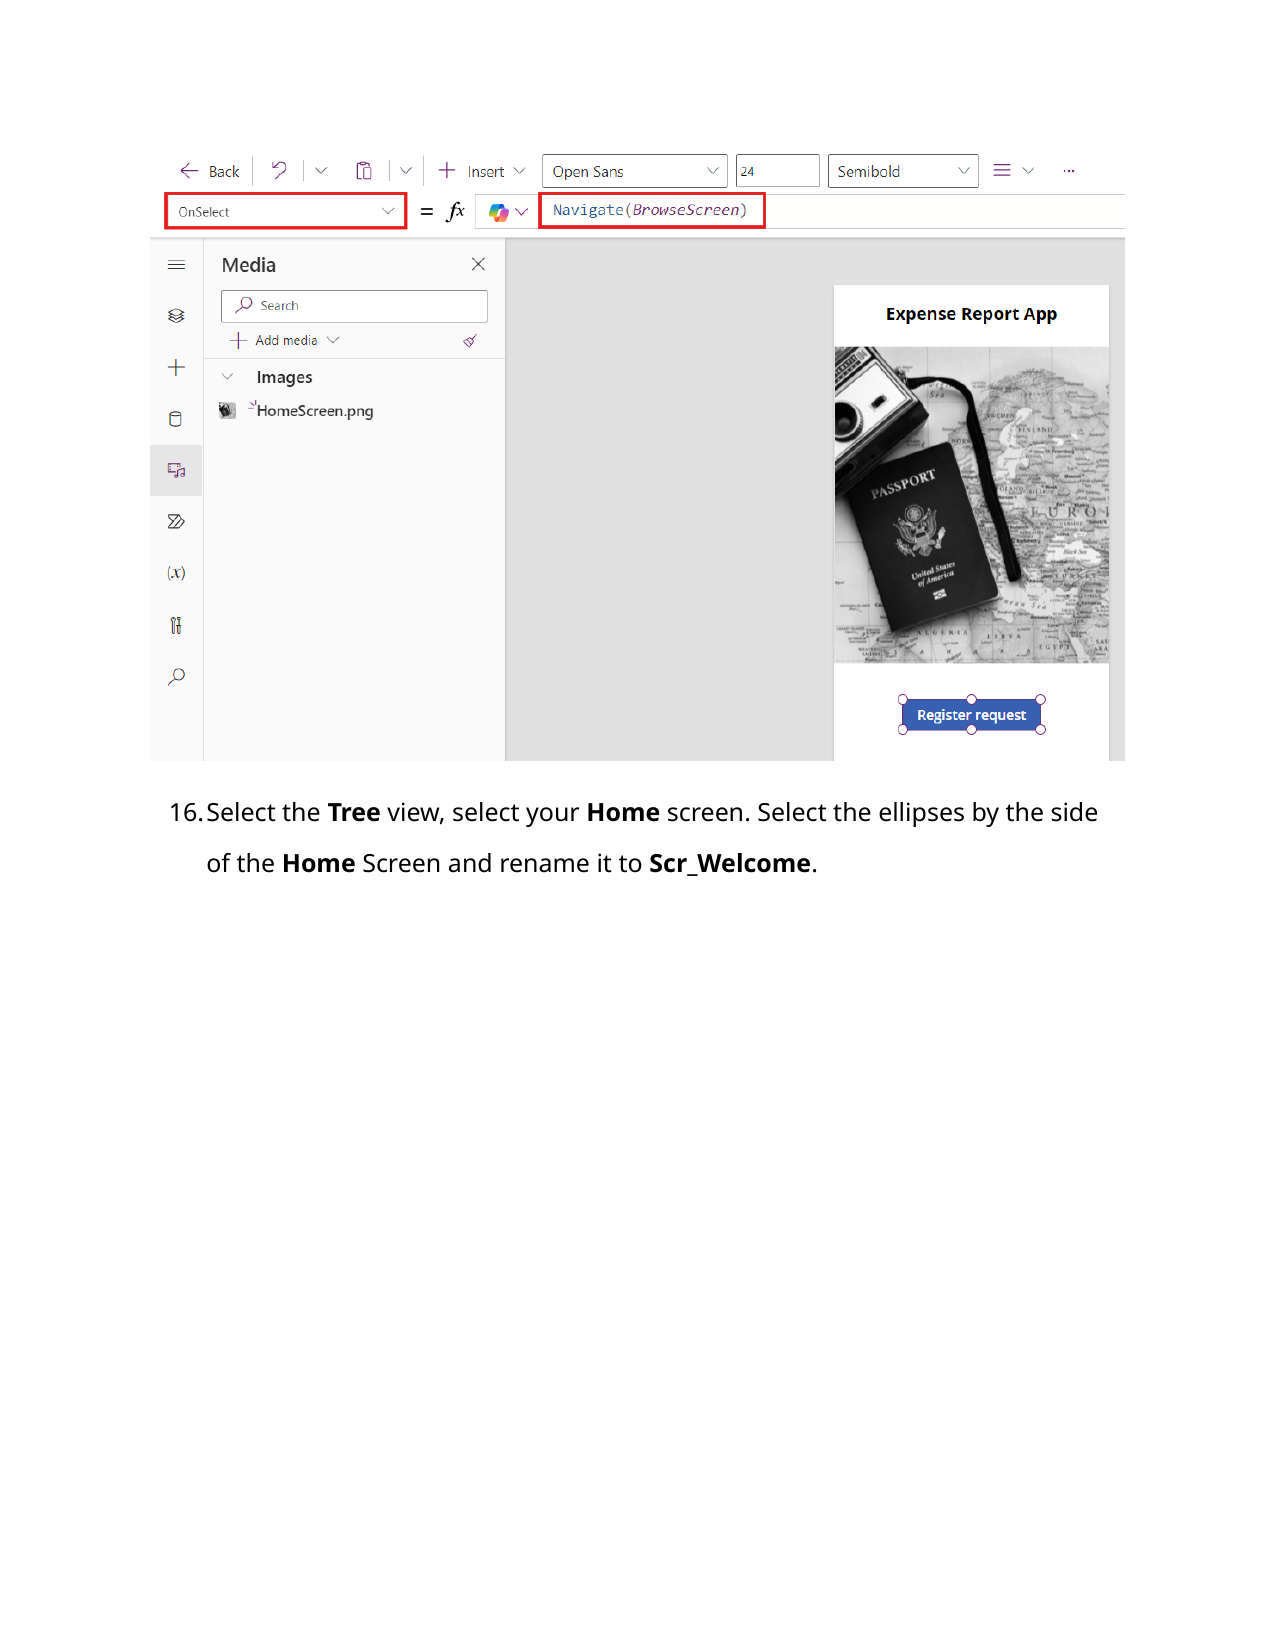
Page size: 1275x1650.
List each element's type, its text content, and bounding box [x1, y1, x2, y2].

list Select the Tree view, select your Home screen. Select the ellipses by the side of the Home Screen and rename it to Scr_Welcome. [169, 794, 1125, 879]
picture [150, 150, 1125, 761]
